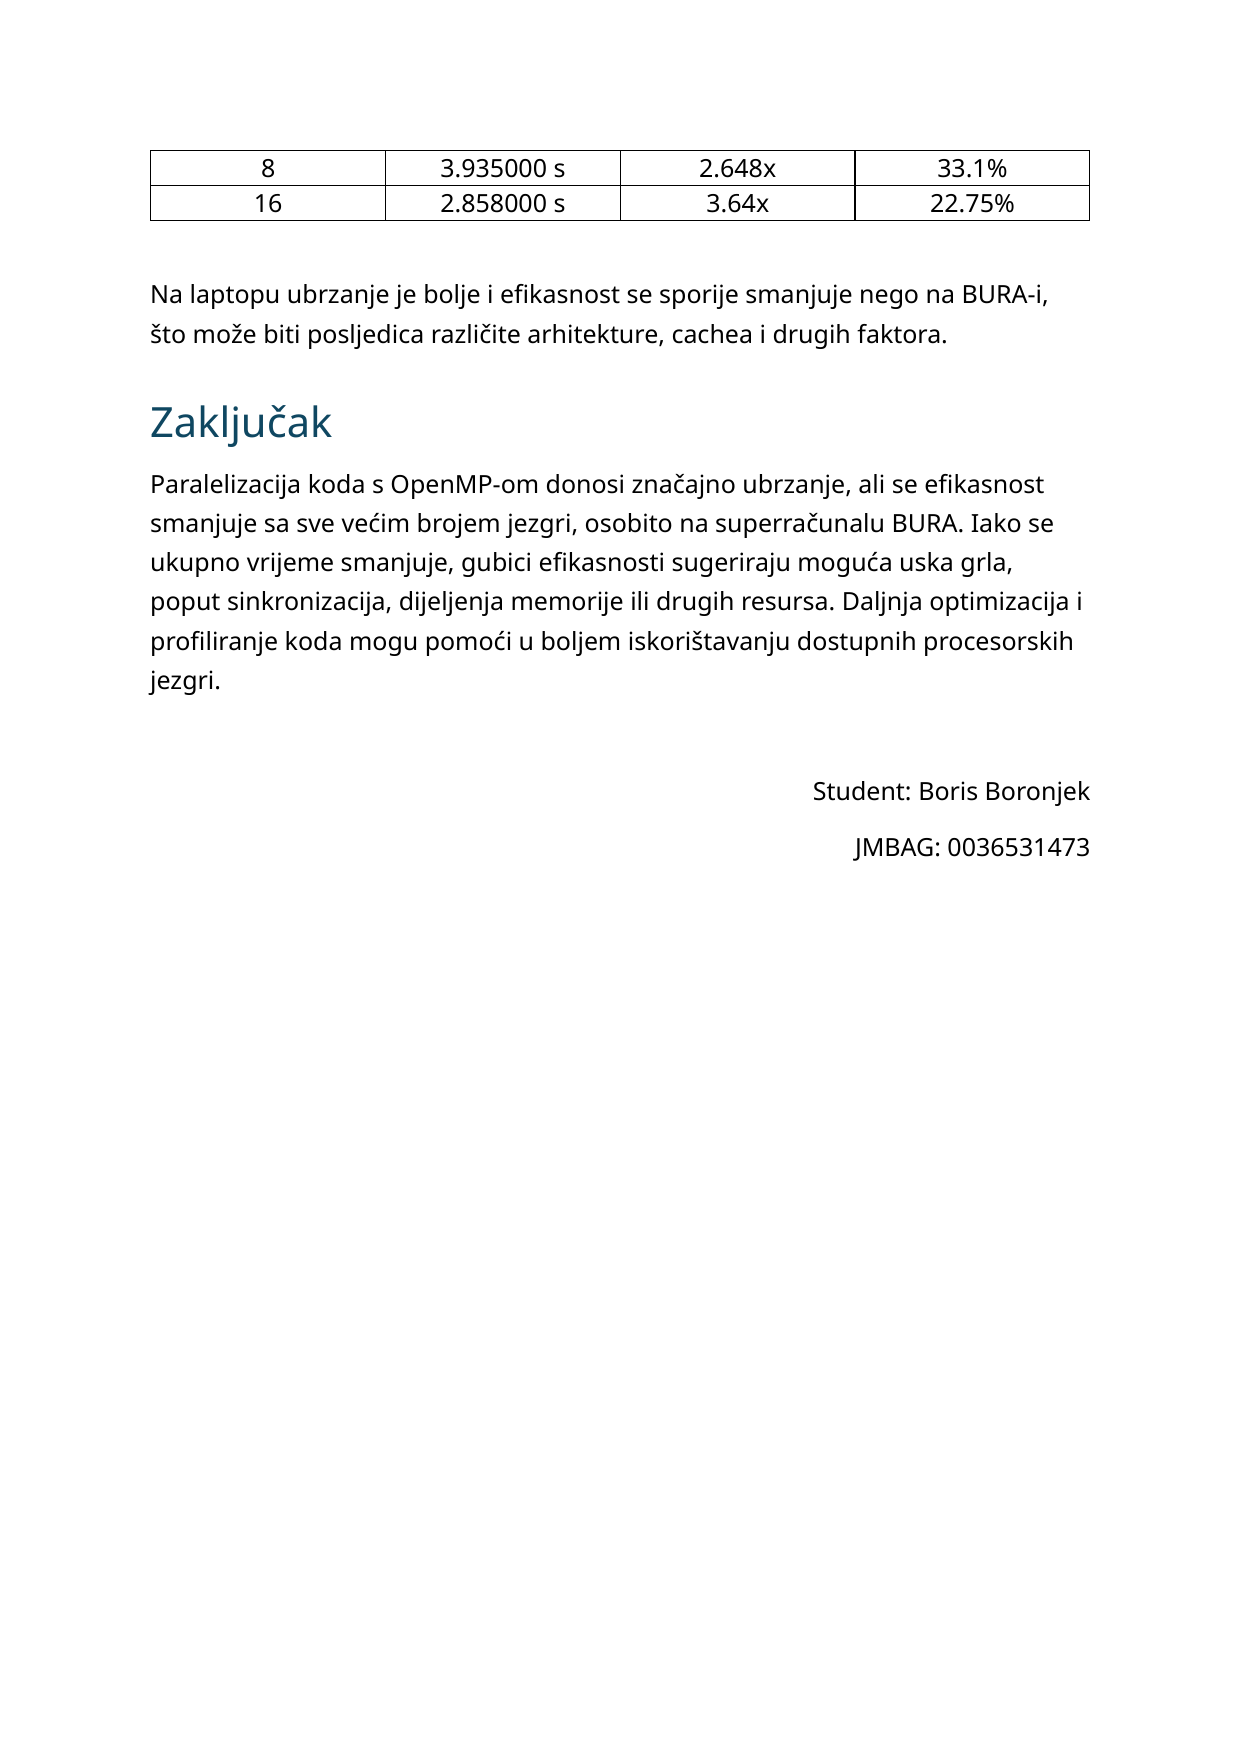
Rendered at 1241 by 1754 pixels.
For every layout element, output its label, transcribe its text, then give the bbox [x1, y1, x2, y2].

table_cell 22.75% [856, 186, 1089, 220]
table_cell 3.64x [621, 186, 854, 220]
table_cell 2.858000 s [386, 186, 620, 220]
table_cell 33.1% [856, 151, 1089, 185]
table_cell 8 [151, 151, 385, 185]
table_cell 2.648x [621, 151, 854, 185]
text Paralelizacija koda s OpenMP-om donosi značajno ubrzanje, ali se efikasnost smanjuje sa sve većim brojem jezgri, osobito na superračunalu BURA. Iako se ukupno vrijeme smanjuje, gubici efikasnosti sugeriraju moguća uska grla, poput sinkronizacija, dijeljenja memorije ili drugih resursa. Daljnja optimizacija i profiliranje koda mogu pomoći u boljem iskorištavanju dostupnih procesorskih jezgri. [150, 466, 1090, 696]
text Student: Boris Boronjek [150, 774, 1090, 808]
text JMBAG: 0036531473 [150, 830, 1090, 864]
text Na laptopu ubrzanje je bolje i efikasnost se sporije smanjuje nego na BURA-i, što može biti posljedica različite arhitekture, cachea i drugih faktora. [150, 277, 1090, 350]
subtitle Zaključak [150, 393, 1090, 450]
table_cell 16 [151, 186, 385, 220]
table_cell 3.935000 s [386, 151, 620, 185]
